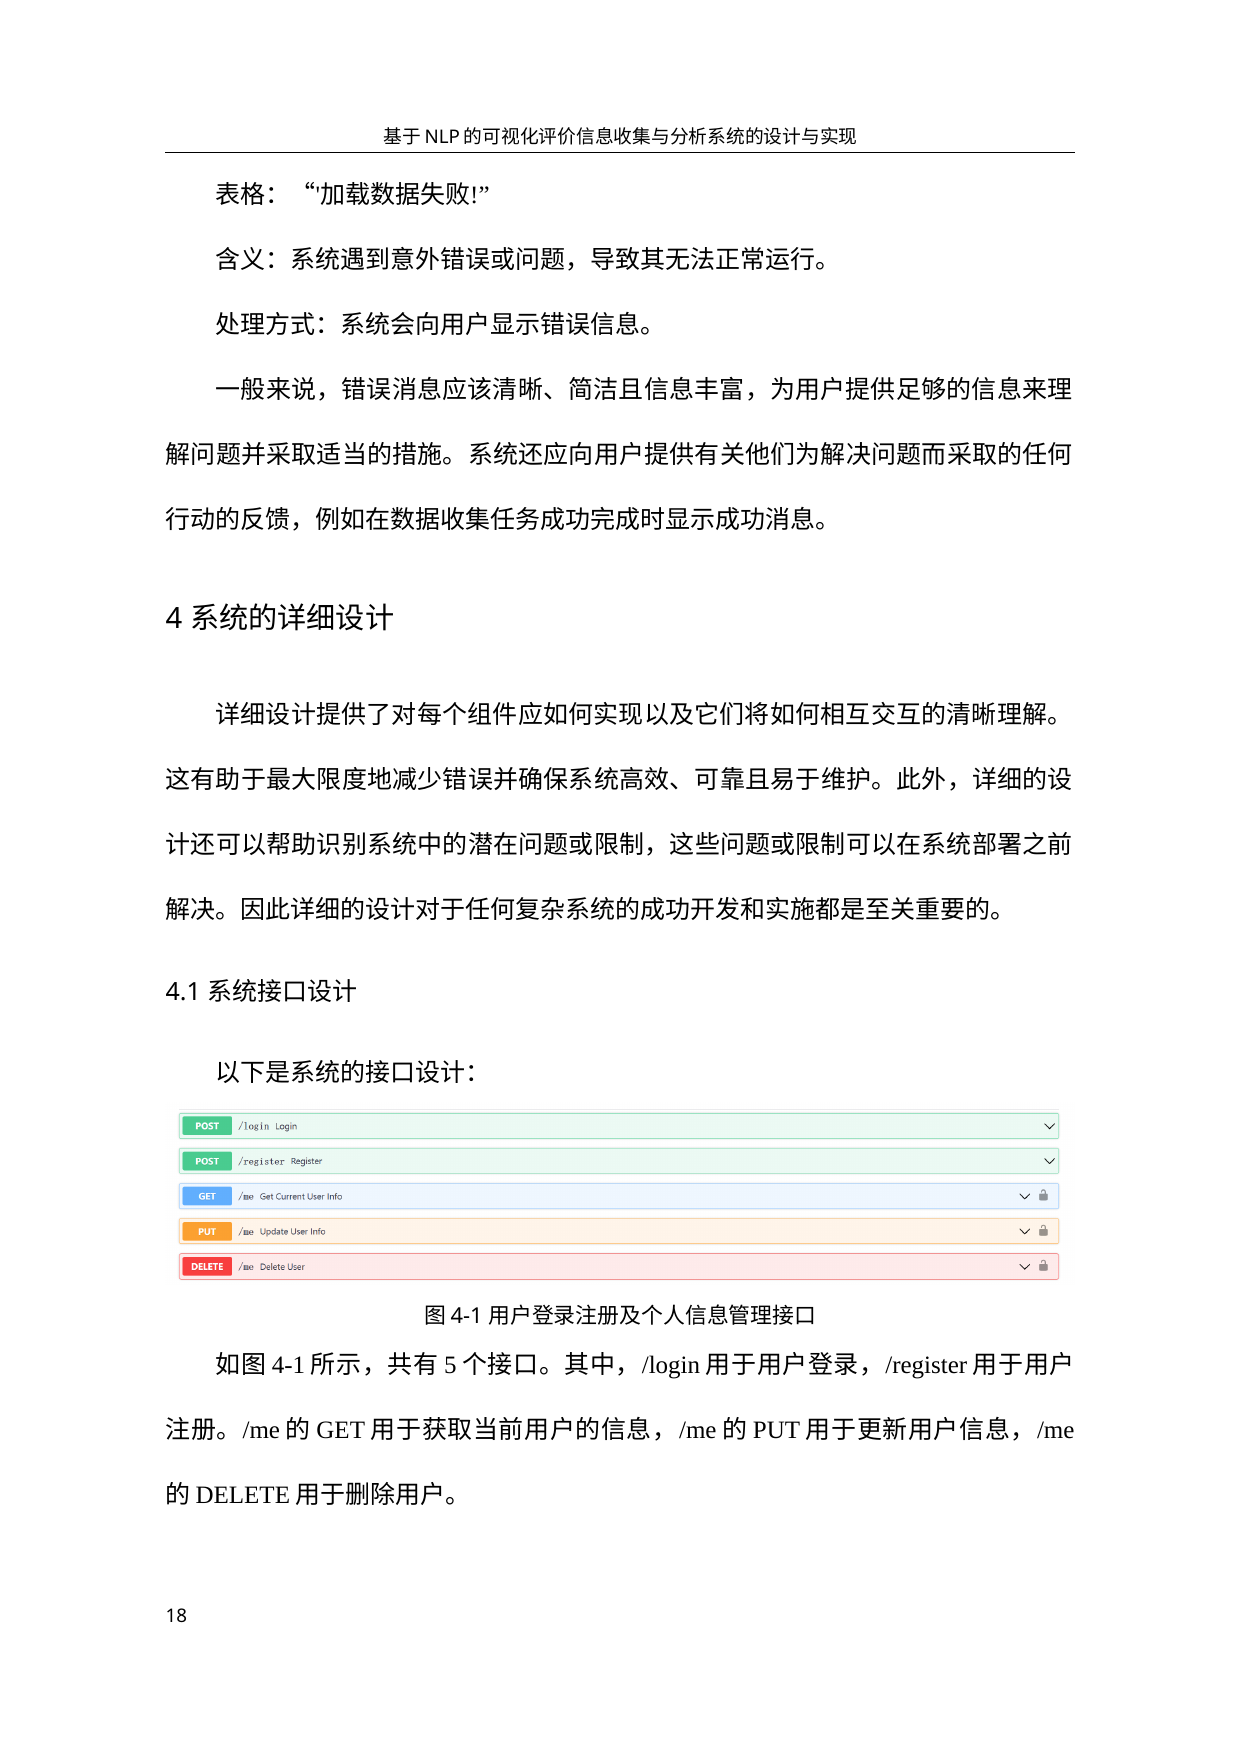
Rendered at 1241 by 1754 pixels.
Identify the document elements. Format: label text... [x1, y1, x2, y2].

text 以下是系统的接口设计： [165, 1038, 1075, 1102]
subtitle 4.1 系统接口设计 [165, 957, 1075, 1022]
text 图4-1 用户登录注册及个人信息管理接口 [165, 1298, 1075, 1330]
text 含义：系统遇到意外错误或问题，导致其无法正常运行。 [165, 225, 1075, 290]
text 详细设计提供了对每个组件应如何实现以及它们将如何相互交互的清晰理解。 这有助于最大限度地减少错误并确保系统高效、可靠且易于维护。此外，详细的设计还可以帮助识别系统中的潜在问题或限制，这些问题或限制可以在系统部署之前解决。因此详细的设计对于任何复杂系统的成功开发和实施都是至关重要的。 [165, 680, 1075, 940]
subtitle 4 系统的详细设计 [165, 583, 1075, 648]
text 处理方式：系统会向用户显示错误信息。 [165, 290, 1075, 355]
text 一般来说，错误消息应该清晰、简洁且信息丰富，为用户提供足够的信息来理解问题并采取适当的措施。系统还应向用户提供有关他们为解决问题而采取的任何行动的反馈，例如在数据收集任务成功完成时显示成功消息。 [165, 355, 1075, 550]
text 如图4-1所示，共有5个接口。其中，/login用于用户登录，/register用于用户注册。/me的GET用于获取当前用户的信息，/me的PUT用于更新用户信息，/me的DELETE用于删除用户。 [165, 1330, 1075, 1525]
text 表格：“'加载数据失败!” [165, 160, 1075, 225]
picture [165, 1102, 1075, 1285]
